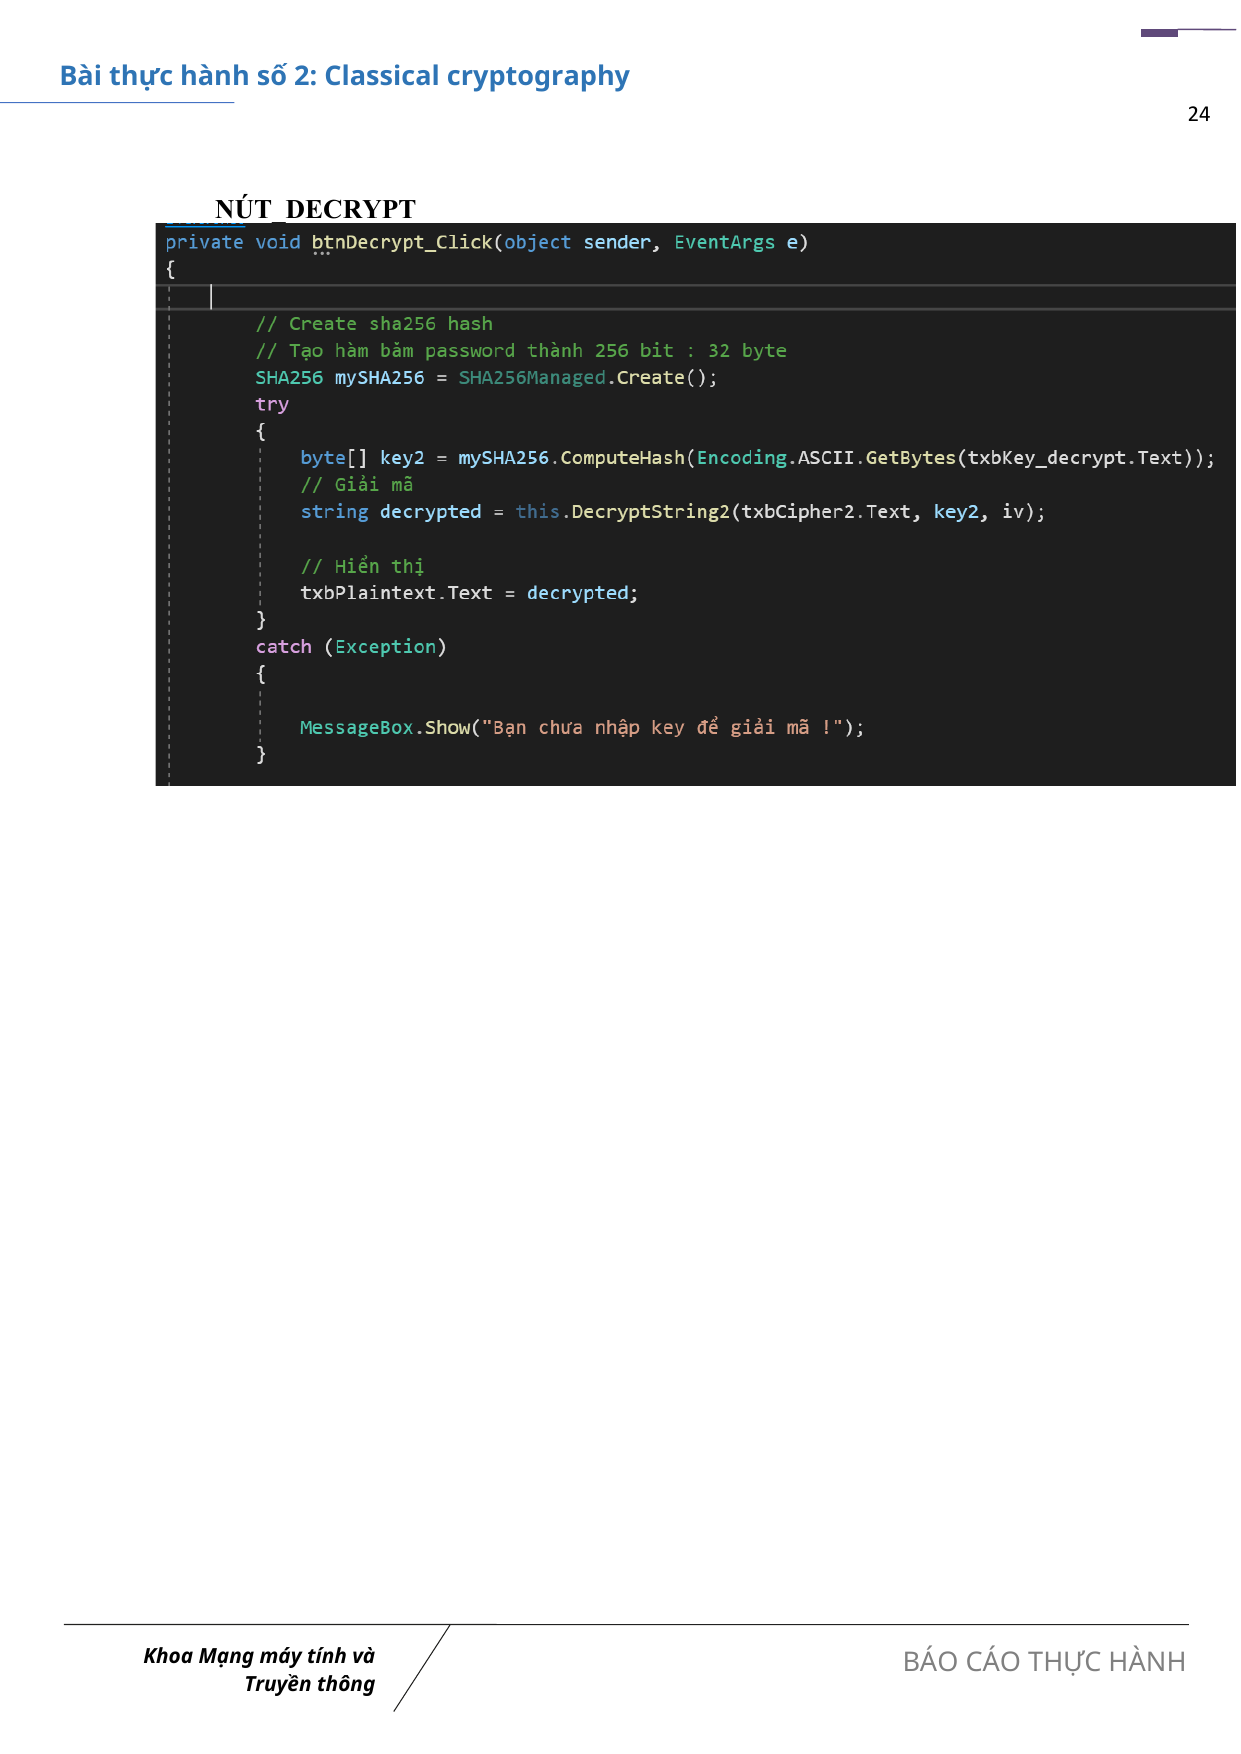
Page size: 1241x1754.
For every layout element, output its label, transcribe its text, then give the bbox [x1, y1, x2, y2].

picture [155, 223, 1236, 786]
text NÚT_DECRYPT [156, 193, 1122, 223]
